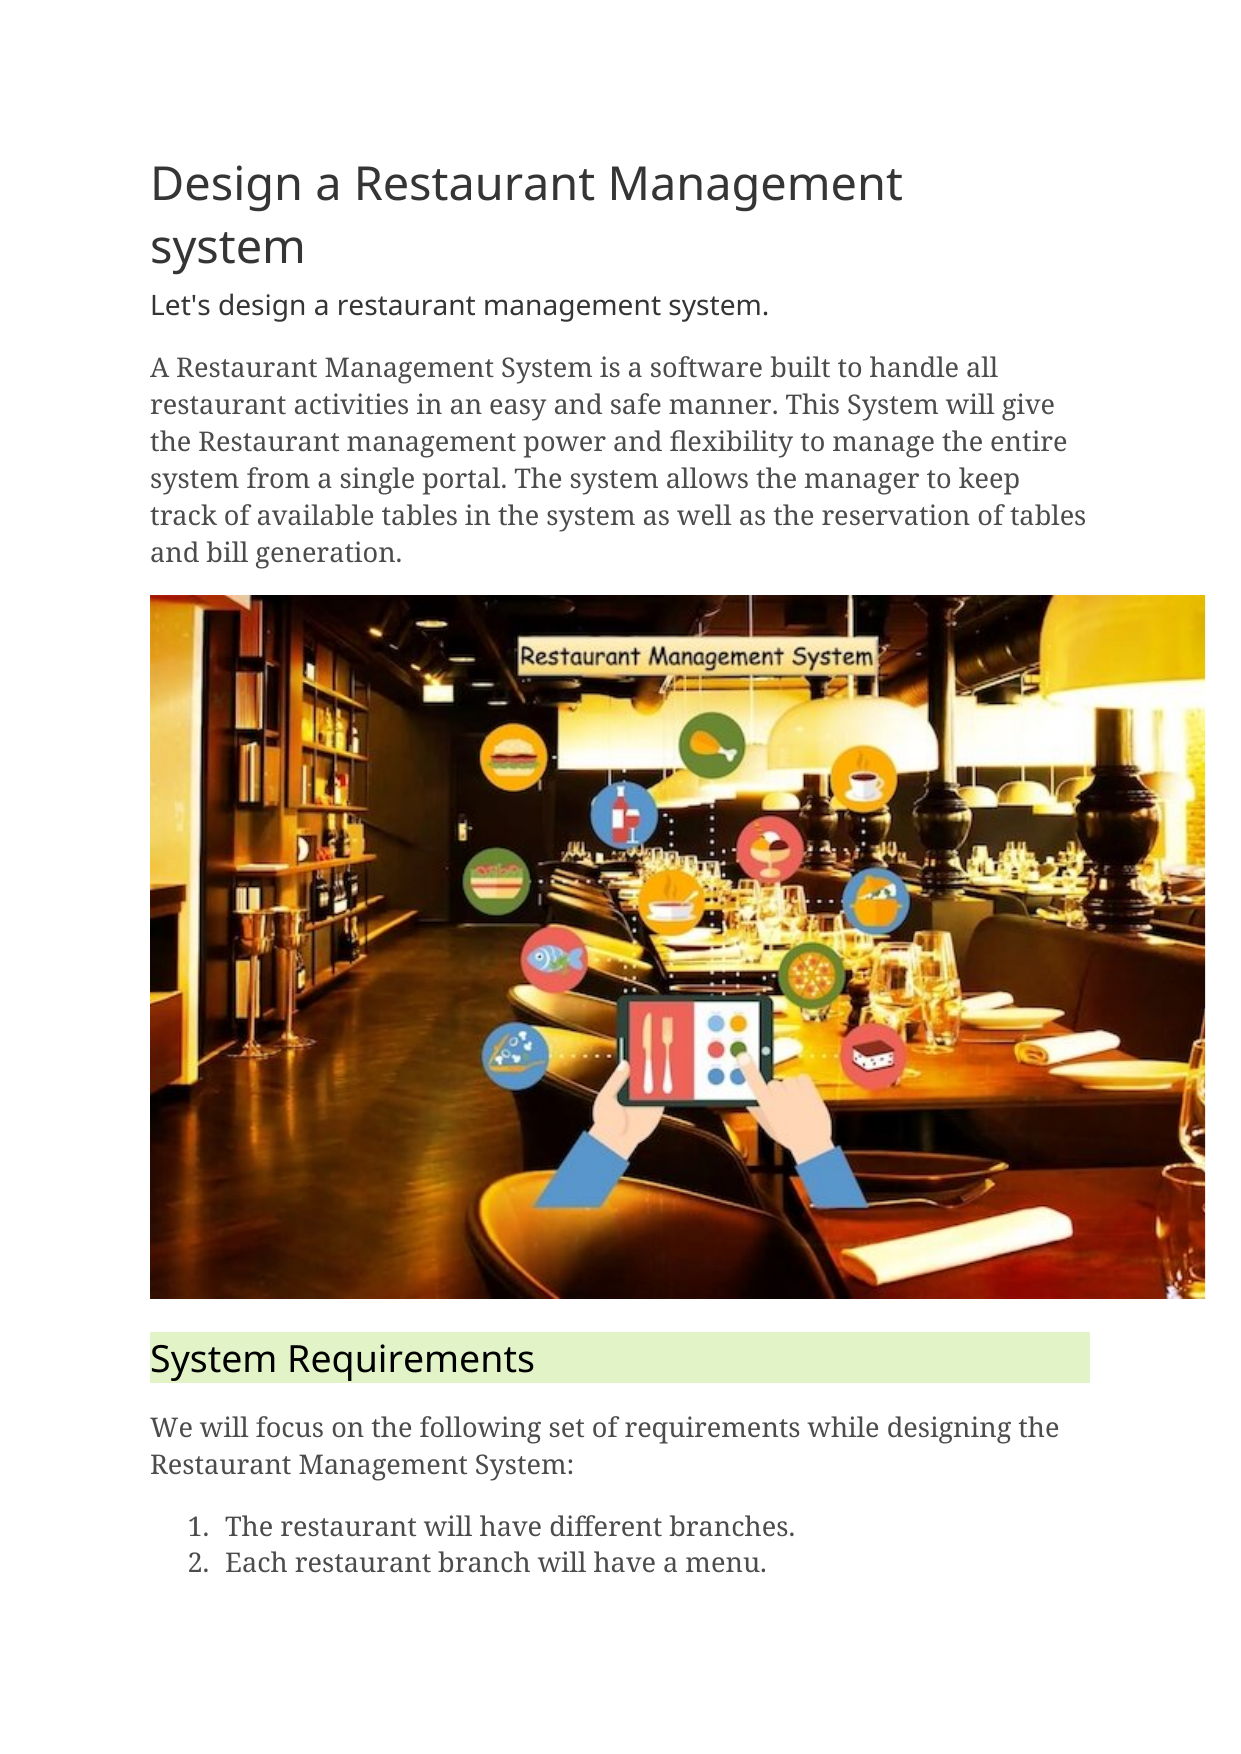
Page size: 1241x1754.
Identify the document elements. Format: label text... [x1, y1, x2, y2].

subtitle Design a Restaurant Management system [150, 150, 996, 278]
text We will focus on the following set of requirements while designing the Restaurant Management System: [150, 1408, 1090, 1482]
text A Restaurant Management System is a software built to handle all restaurant activities in an easy and safe manner. This System will give the Restaurant management power and flexibility to manage the entire system from a single portal. The system allows the manager to keep track of available tables in the system as well as the reservation of tables and bill generation. [150, 349, 1090, 570]
picture [150, 595, 1205, 1299]
subtitle System Requirements [150, 1332, 1090, 1383]
text Let's design a restaurant management system. [150, 286, 1090, 324]
list Each restaurant branch will have a menu. [187, 1544, 1090, 1581]
list The restaurant will have different branches. [187, 1507, 1090, 1544]
